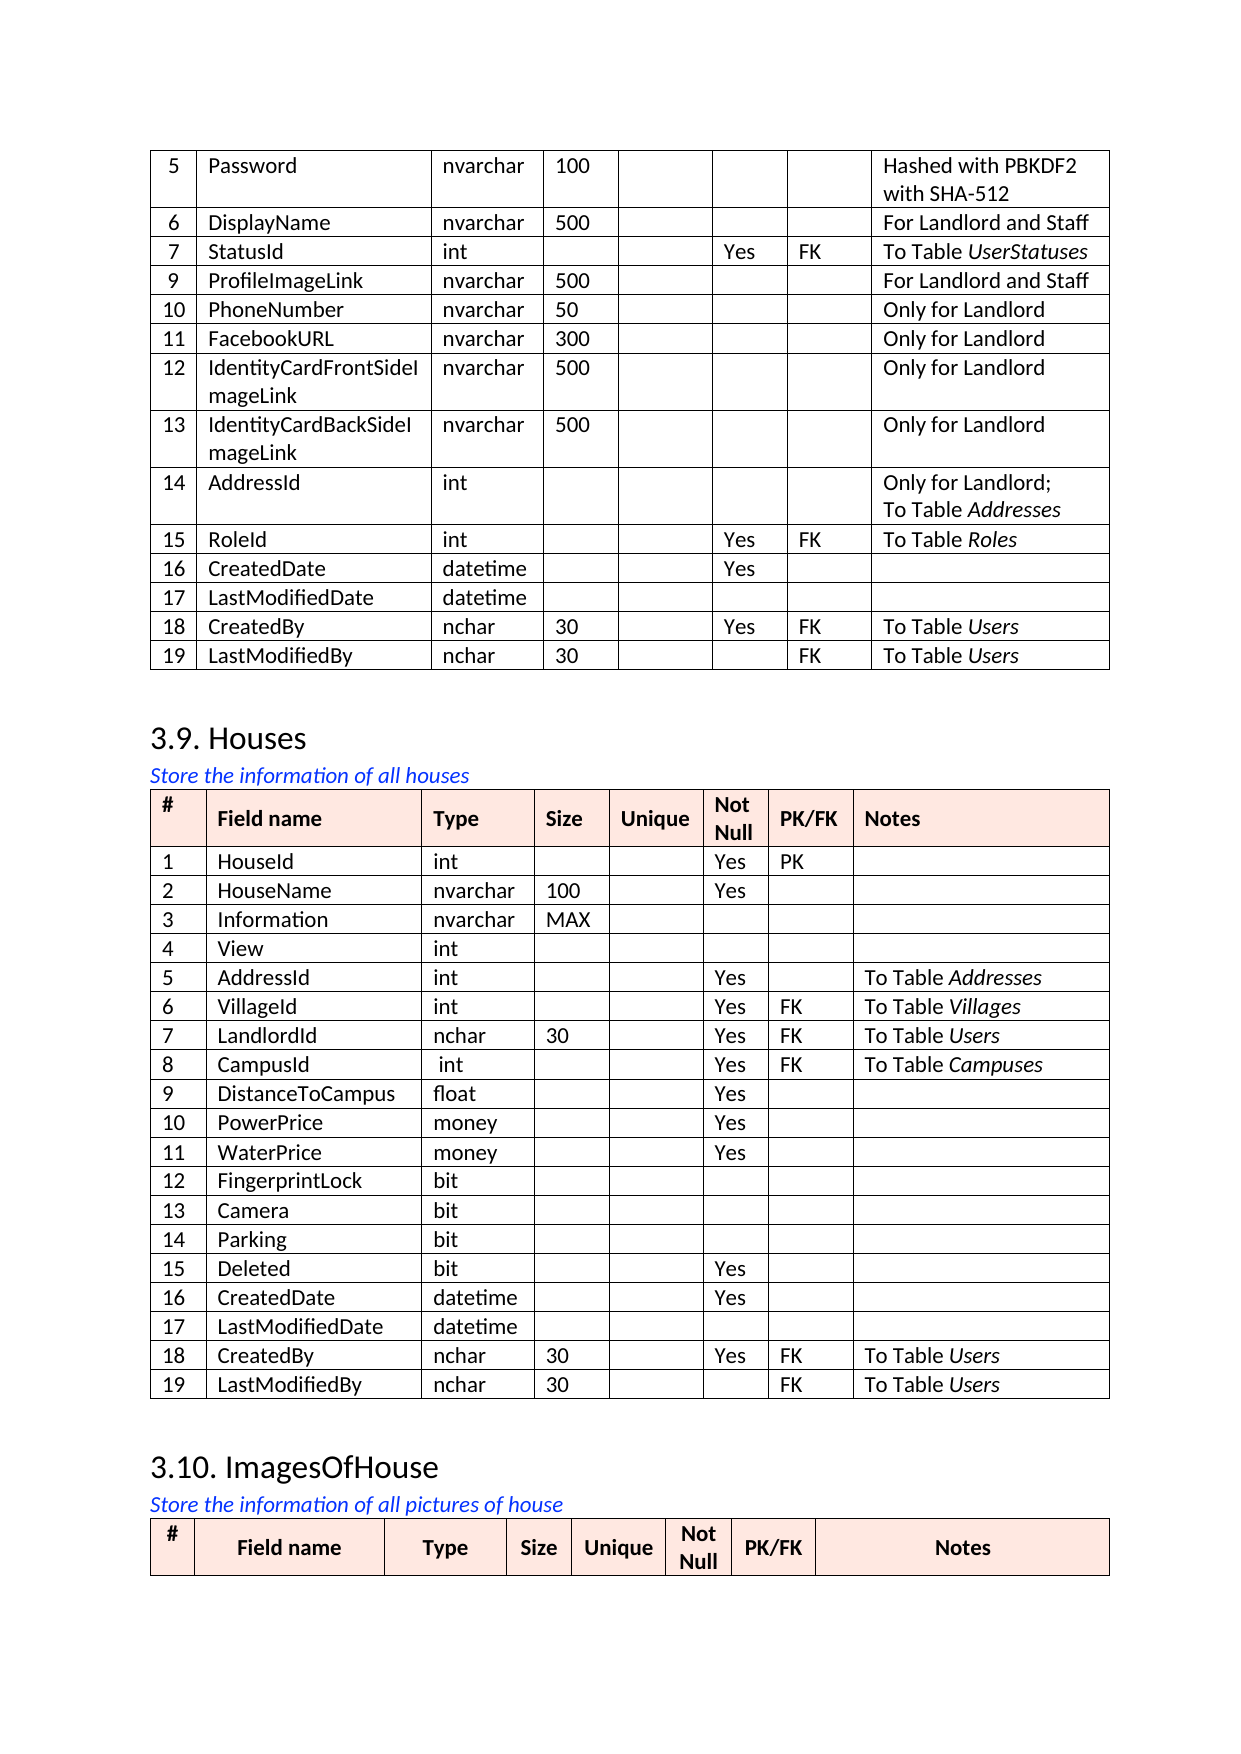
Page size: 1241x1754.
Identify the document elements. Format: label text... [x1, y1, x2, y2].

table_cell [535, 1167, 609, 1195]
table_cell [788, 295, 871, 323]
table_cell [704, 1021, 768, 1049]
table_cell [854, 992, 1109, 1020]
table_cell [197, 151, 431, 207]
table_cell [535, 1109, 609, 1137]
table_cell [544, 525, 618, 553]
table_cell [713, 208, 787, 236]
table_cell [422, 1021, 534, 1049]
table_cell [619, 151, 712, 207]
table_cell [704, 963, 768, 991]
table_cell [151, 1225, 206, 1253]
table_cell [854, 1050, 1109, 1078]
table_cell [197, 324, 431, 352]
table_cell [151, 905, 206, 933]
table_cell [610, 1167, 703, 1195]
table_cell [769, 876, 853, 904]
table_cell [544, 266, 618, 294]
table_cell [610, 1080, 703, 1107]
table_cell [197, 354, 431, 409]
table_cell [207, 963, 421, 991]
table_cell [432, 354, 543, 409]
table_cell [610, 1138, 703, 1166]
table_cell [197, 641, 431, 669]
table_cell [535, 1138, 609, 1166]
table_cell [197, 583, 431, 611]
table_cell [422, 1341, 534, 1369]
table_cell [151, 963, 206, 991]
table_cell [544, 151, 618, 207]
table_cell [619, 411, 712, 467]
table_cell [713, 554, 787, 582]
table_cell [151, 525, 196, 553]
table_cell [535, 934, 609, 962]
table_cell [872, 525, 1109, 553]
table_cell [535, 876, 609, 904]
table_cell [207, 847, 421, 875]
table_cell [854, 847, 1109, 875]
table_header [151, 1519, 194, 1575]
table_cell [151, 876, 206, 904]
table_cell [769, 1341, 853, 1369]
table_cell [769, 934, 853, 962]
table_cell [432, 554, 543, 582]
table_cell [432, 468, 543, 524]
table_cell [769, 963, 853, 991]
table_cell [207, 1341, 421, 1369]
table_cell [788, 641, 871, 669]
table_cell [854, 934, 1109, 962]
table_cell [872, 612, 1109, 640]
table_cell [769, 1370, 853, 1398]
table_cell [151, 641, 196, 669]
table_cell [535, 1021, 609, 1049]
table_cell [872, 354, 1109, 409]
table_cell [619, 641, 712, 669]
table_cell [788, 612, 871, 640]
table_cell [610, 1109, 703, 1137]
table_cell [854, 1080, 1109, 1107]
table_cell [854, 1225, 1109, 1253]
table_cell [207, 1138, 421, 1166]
text Store the information of all pictures of house [150, 1490, 1093, 1518]
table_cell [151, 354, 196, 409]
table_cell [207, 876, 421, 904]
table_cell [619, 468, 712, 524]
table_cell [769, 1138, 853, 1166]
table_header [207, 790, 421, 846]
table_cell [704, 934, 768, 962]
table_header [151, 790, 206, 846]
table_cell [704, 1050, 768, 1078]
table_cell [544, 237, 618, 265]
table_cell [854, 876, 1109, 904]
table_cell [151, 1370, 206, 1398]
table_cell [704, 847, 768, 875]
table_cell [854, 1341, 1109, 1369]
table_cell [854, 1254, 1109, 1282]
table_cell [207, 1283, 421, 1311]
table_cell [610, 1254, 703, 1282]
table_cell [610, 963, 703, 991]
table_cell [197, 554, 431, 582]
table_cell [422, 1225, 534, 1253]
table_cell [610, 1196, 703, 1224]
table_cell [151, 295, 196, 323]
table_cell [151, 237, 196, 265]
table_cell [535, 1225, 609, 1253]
subtitle 3.10. ImagesOfHouse [150, 1446, 1093, 1487]
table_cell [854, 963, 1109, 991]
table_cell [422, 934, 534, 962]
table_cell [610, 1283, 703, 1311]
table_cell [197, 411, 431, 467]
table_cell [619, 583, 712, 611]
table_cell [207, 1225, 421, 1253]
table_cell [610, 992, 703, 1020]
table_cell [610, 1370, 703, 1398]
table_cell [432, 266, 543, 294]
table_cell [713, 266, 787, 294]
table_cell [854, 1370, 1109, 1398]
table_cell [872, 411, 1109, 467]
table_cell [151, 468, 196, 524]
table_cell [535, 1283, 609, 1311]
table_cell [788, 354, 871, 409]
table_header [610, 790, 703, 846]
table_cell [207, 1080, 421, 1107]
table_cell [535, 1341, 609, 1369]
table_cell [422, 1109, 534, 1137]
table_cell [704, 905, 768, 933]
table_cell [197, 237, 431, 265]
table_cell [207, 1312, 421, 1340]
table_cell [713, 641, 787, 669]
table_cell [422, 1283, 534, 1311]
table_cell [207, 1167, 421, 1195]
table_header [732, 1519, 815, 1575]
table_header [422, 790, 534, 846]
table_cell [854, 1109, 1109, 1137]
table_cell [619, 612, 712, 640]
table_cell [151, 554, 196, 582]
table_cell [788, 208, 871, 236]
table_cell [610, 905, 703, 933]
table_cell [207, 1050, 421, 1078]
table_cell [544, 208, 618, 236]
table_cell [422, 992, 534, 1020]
subtitle 3.9. Houses [150, 717, 1093, 758]
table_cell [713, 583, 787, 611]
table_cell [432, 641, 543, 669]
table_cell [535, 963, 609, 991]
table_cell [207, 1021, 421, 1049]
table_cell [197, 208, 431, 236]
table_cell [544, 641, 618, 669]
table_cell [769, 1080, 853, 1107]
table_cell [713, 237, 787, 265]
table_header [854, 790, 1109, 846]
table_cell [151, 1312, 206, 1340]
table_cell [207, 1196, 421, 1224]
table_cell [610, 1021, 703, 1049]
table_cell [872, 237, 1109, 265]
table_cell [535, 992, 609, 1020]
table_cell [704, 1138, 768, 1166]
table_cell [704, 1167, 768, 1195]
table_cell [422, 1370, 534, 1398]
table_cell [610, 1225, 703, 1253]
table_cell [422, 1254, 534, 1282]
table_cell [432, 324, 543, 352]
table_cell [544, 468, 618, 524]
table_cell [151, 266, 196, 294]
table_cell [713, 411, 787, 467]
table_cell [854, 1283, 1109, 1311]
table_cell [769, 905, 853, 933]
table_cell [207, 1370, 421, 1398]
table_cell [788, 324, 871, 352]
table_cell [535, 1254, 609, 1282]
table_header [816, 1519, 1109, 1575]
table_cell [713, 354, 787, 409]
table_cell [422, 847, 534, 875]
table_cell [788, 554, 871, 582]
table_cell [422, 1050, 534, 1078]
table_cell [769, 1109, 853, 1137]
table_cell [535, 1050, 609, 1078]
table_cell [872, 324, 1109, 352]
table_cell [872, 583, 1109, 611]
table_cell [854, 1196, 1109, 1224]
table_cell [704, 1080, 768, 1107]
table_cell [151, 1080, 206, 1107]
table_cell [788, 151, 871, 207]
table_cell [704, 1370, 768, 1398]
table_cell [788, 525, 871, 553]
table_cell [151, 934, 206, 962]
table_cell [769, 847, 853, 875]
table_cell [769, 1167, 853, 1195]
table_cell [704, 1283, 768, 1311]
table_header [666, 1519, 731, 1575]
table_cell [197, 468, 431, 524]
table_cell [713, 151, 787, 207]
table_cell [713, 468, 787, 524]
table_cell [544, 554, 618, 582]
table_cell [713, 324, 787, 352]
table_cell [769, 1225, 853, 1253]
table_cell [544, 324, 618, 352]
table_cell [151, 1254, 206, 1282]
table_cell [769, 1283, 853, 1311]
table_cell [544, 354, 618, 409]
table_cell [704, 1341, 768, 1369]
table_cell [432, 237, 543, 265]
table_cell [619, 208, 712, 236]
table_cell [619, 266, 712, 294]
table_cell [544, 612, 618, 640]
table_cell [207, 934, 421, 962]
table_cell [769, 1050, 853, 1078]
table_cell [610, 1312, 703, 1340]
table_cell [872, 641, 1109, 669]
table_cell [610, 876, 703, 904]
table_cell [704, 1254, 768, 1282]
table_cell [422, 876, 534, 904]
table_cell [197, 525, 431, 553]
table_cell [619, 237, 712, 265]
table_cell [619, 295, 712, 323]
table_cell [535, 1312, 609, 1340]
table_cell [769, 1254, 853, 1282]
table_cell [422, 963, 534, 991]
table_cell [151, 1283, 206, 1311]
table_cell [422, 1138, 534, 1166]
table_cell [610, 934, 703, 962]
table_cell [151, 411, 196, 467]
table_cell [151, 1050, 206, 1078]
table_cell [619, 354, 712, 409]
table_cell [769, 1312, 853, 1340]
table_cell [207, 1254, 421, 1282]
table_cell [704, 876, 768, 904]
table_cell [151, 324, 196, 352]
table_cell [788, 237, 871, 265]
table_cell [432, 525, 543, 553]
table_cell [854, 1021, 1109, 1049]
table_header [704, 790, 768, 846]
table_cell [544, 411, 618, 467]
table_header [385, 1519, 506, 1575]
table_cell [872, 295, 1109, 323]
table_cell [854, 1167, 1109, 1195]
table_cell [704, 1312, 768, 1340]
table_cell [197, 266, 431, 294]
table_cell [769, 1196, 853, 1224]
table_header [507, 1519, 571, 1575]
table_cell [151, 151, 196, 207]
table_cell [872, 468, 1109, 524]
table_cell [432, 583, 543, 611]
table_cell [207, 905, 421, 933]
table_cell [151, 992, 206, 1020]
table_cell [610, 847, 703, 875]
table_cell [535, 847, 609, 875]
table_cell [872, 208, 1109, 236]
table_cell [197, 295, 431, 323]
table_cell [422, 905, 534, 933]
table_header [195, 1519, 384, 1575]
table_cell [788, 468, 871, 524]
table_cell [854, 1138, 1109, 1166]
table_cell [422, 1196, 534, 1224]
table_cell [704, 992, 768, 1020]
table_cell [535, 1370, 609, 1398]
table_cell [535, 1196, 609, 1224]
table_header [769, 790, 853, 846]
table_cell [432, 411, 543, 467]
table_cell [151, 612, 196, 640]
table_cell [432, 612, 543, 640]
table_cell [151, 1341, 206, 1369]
text Store the information of all houses [150, 761, 1093, 789]
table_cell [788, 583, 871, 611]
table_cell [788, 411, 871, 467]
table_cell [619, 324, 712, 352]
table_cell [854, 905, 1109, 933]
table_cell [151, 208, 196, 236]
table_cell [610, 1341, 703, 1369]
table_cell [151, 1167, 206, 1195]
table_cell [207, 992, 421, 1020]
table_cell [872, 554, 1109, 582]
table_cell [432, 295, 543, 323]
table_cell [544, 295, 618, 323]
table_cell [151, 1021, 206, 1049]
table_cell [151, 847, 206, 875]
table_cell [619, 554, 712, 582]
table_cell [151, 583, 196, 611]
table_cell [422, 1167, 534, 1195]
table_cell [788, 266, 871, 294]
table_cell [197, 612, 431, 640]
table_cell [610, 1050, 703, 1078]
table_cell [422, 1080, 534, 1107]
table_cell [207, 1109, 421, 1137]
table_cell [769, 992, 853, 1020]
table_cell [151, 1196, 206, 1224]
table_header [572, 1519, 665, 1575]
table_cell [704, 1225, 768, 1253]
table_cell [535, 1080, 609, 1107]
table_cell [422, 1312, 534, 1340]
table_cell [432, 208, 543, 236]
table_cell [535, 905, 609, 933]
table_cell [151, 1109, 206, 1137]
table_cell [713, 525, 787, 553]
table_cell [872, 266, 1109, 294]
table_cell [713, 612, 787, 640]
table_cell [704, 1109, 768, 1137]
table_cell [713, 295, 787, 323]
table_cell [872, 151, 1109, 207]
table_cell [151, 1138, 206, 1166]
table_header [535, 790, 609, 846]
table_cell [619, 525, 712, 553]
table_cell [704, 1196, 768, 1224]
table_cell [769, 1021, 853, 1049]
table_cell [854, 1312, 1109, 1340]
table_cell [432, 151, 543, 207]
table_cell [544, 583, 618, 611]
